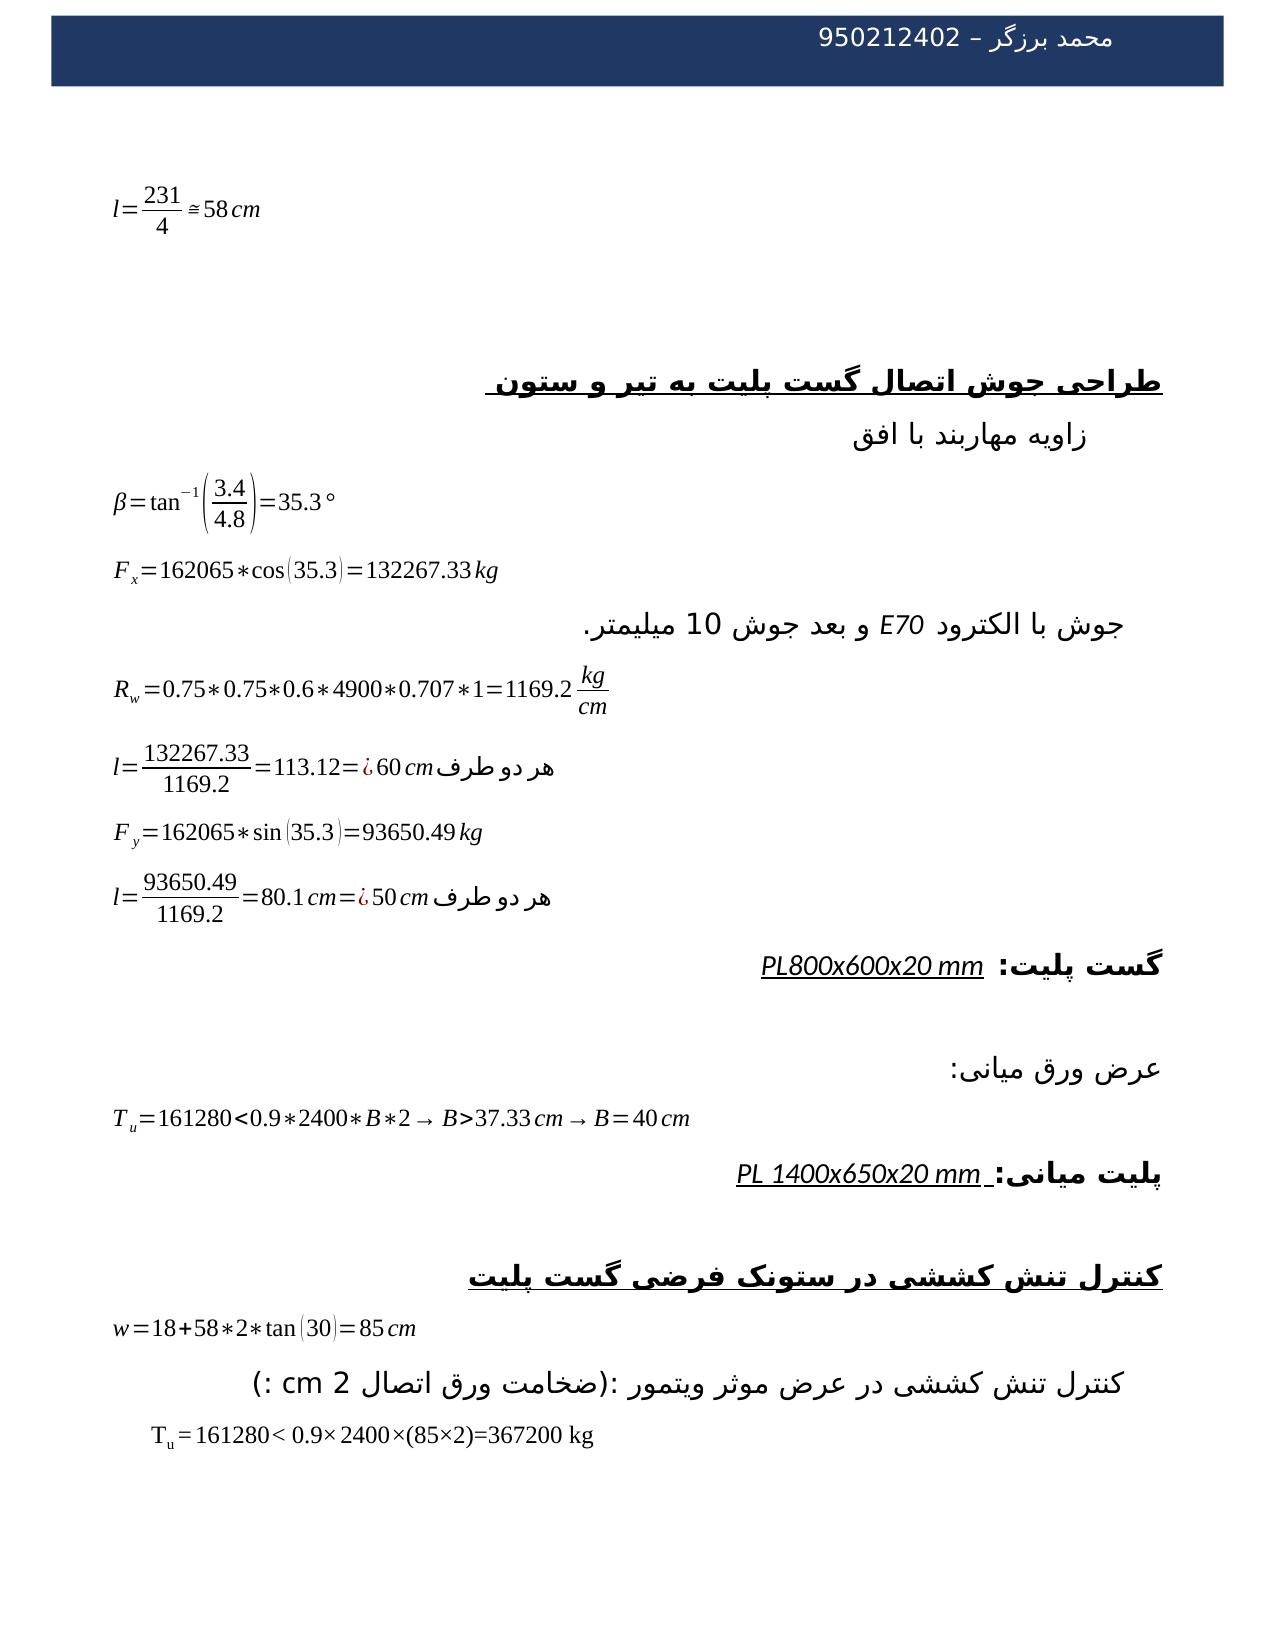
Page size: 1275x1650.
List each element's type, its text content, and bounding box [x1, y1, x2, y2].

list زاویه مهاربند با افق [112, 418, 1087, 452]
text کنترل تنش کششی در عرض موثر ویتمور :(ضخامت ورق اتصال 2 cm :) [150, 1362, 1125, 1402]
text عرض ورق میانی: [112, 1051, 1162, 1085]
text گست پلیت: PL800x600x20 mm [112, 947, 1162, 982]
text پلیت میانی: PL 1400x650x20 mm [112, 1155, 1162, 1191]
text کنترل تنش کششی در ستونک فرضی گست پلیت [112, 1259, 1162, 1293]
text طراحی جوش اتصال گست پلیت به تیر و ستون [112, 364, 1162, 398]
text جوش با الکترود E70 و بعد جوش 10 میلیمتر. [112, 606, 1125, 642]
